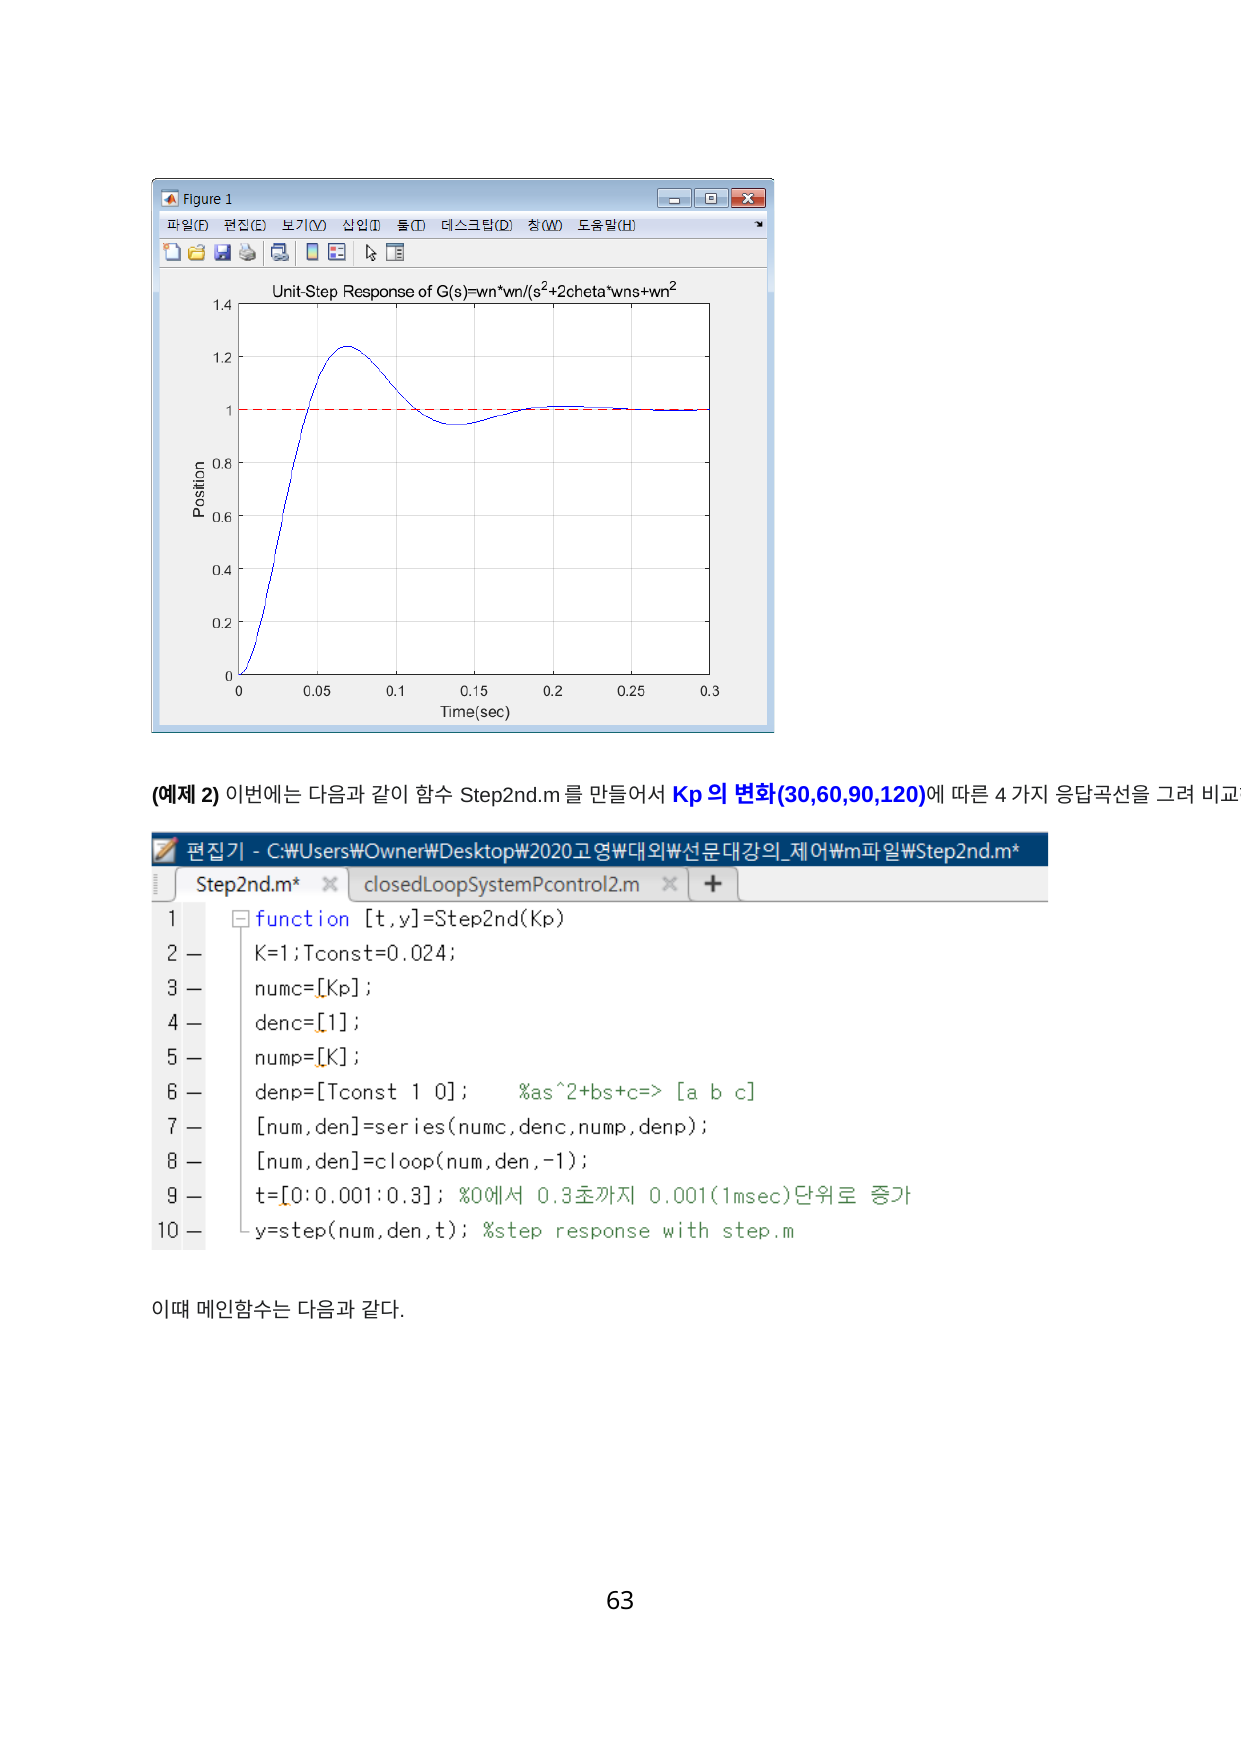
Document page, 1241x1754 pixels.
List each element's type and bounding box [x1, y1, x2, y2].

picture [151, 178, 775, 733]
table_header [150, 177, 1240, 1345]
picture [151, 829, 1049, 1250]
